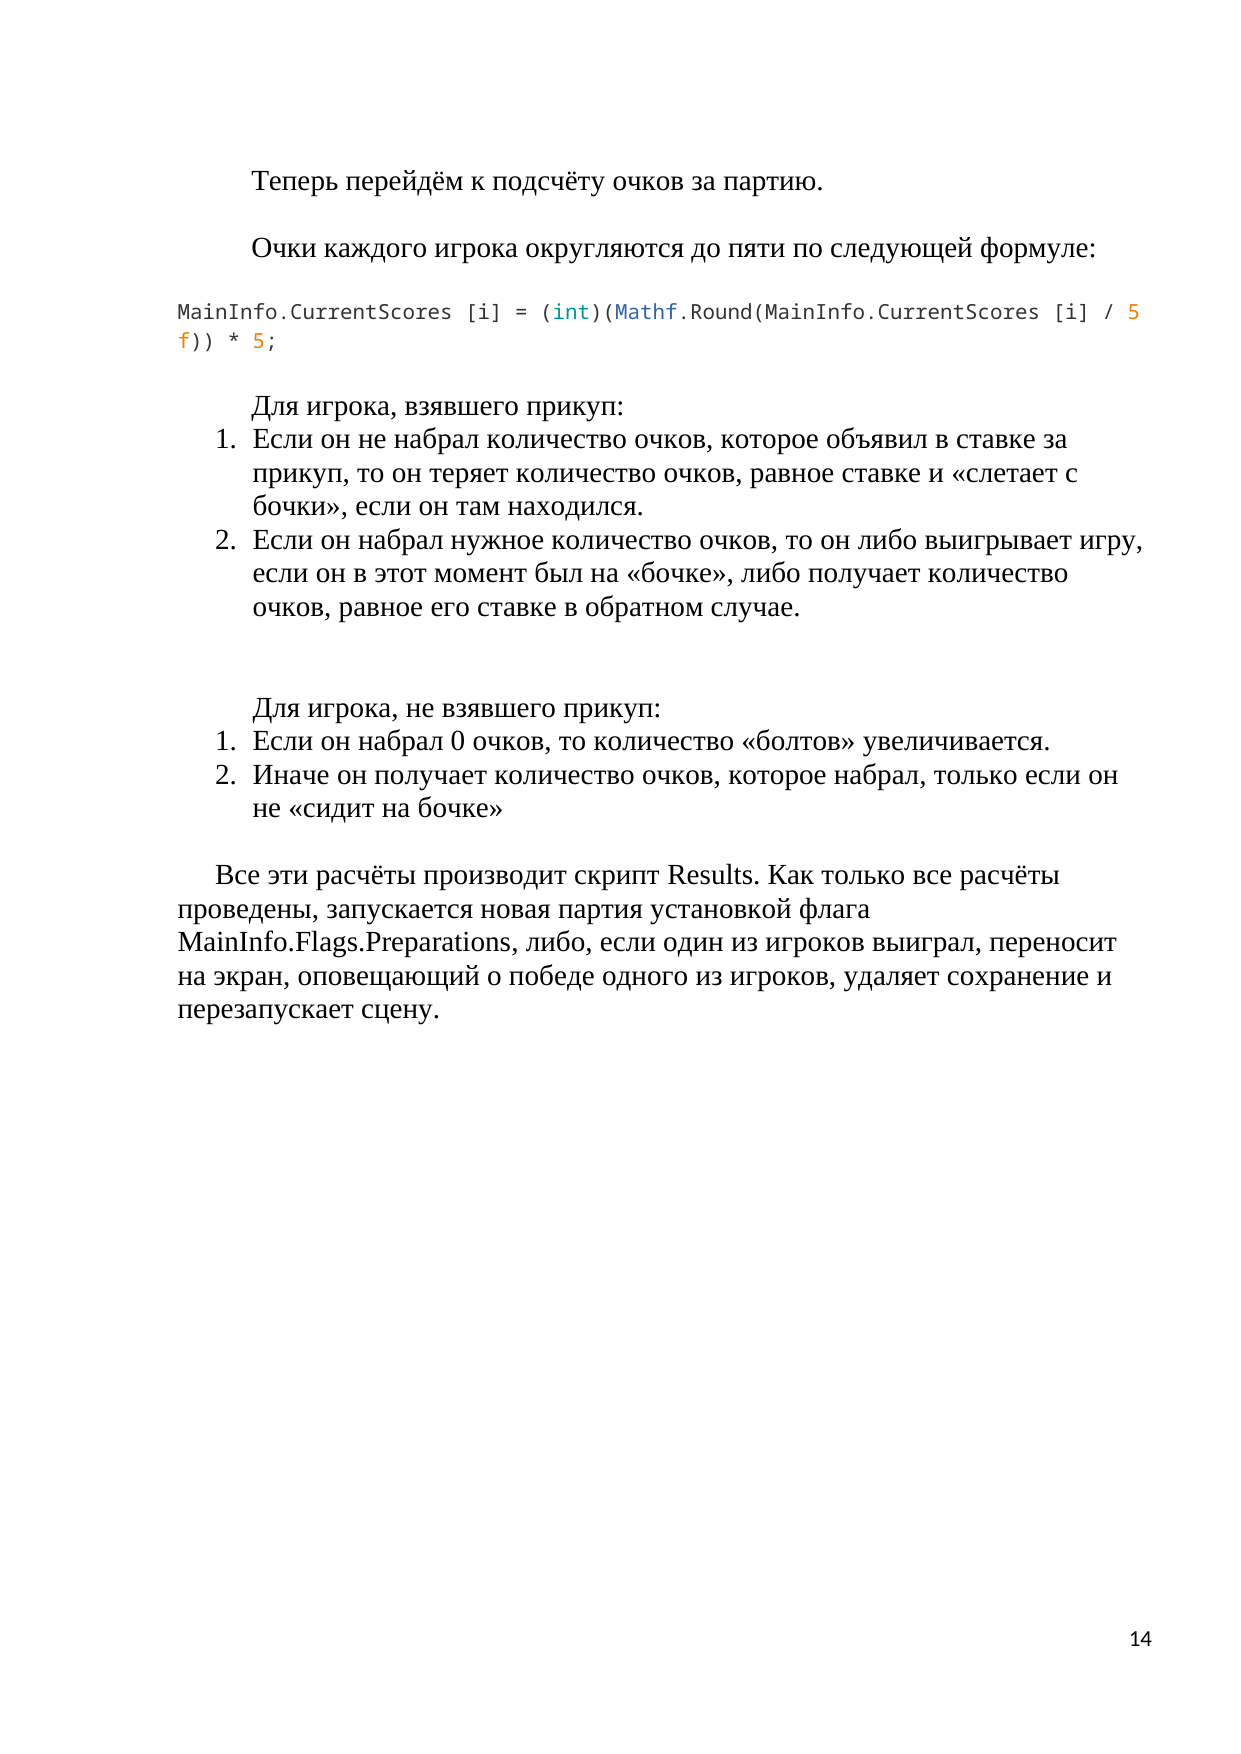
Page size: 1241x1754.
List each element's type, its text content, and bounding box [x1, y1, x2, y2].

list Если он набрал 0 очков, то количество «болтов» увеличивается. [215, 723, 1152, 757]
list Если он не набрал количество очков, которое объявил в ставке за прикуп, то он теряет количество очков, равное ставке и «слетает с бочки», если он там находился. [215, 421, 1152, 522]
text Все эти расчёты производит скрипт Results. Как только все расчёты проведены, запускается новая партия установкой флага MainInfo.Flags.Preparations, либо, если один из игроков выиграл, переносит на экран, оповещающий о победе одного из игроков, удаляет сохранение и перезапускает сцену. [177, 857, 1152, 1025]
text Для игрока, взявшего прикуп: [177, 388, 1152, 421]
text Очки каждого игрока округляются до пяти по следующей формуле: [177, 230, 1152, 264]
list Иначе он получает количество очков, которое набрал, только если он не «сидит на бочке» [215, 757, 1152, 824]
text MainInfo.CurrentScores [i] = (int)(Mathf.Round(MainInfo.CurrentScores [i] / 5f)) * 5; [177, 297, 1152, 354]
list Если он набрал нужное количество очков, то он либо выигрывает игру, если он в этот момент был на «бочке», либо получает количество очков, равное его ставке в обратном случае. [215, 522, 1152, 623]
list Для игрока, не взявшего прикуп: [252, 690, 1152, 723]
text Теперь перейдём к подсчёту очков за партию. [177, 163, 1152, 197]
